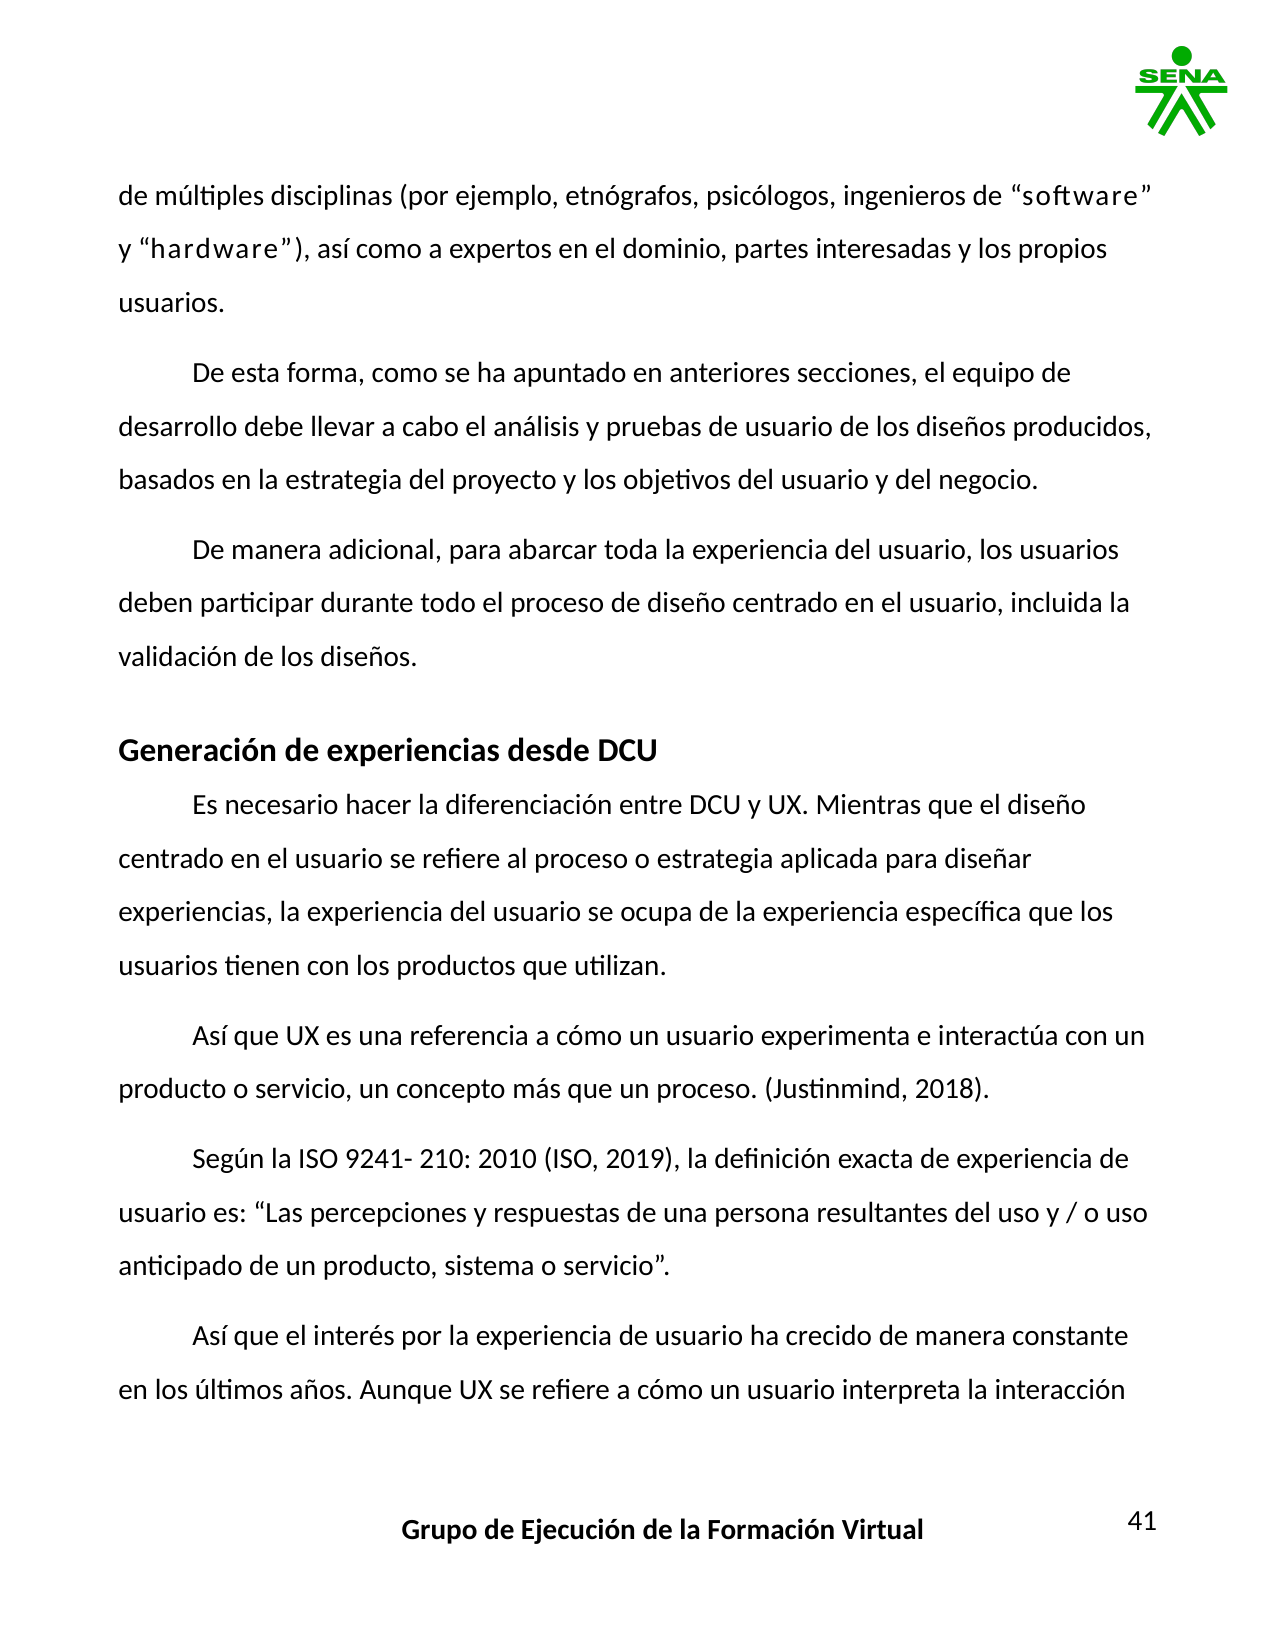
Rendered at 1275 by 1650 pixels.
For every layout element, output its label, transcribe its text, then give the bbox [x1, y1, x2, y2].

text Según la ISO 9241- 210: 2010 (ISO, 2019), la definición exacta de experiencia de usuario es: “Las percepciones y respuestas de una persona resultantes del uso y / o uso anticipado de un producto, sistema o servicio”. [118, 1140, 1157, 1283]
subtitle Generación de experiencias desde DCU [118, 729, 1157, 770]
text De esta forma, como se ha apuntado en anteriores secciones, el equipo de desarrollo debe llevar a cabo el análisis y pruebas de usuario de los diseños producidos, basados en la estrategia del proyecto y los objetivos del usuario y del negocio. [118, 354, 1157, 497]
picture [1135, 46, 1228, 136]
text Es necesario hacer la diferenciación entre DCU y UX. Mientras que el diseño centrado en el usuario se refiere al proceso o estrategia aplicada para diseñar experiencias, la experiencia del usuario se ocupa de la experiencia específica que los usuarios tienen con los productos que utilizan. [118, 786, 1157, 982]
text Así que UX es una referencia a cómo un usuario experimenta e interactúa con un producto o servicio, un concepto más que un proceso. (Justinmind, 2018). [118, 1017, 1157, 1106]
text De manera adicional, para abarcar toda la experiencia del usuario, los usuarios deben participar durante todo el proceso de diseño centrado en el usuario, incluida la validación de los diseños. [118, 531, 1157, 674]
